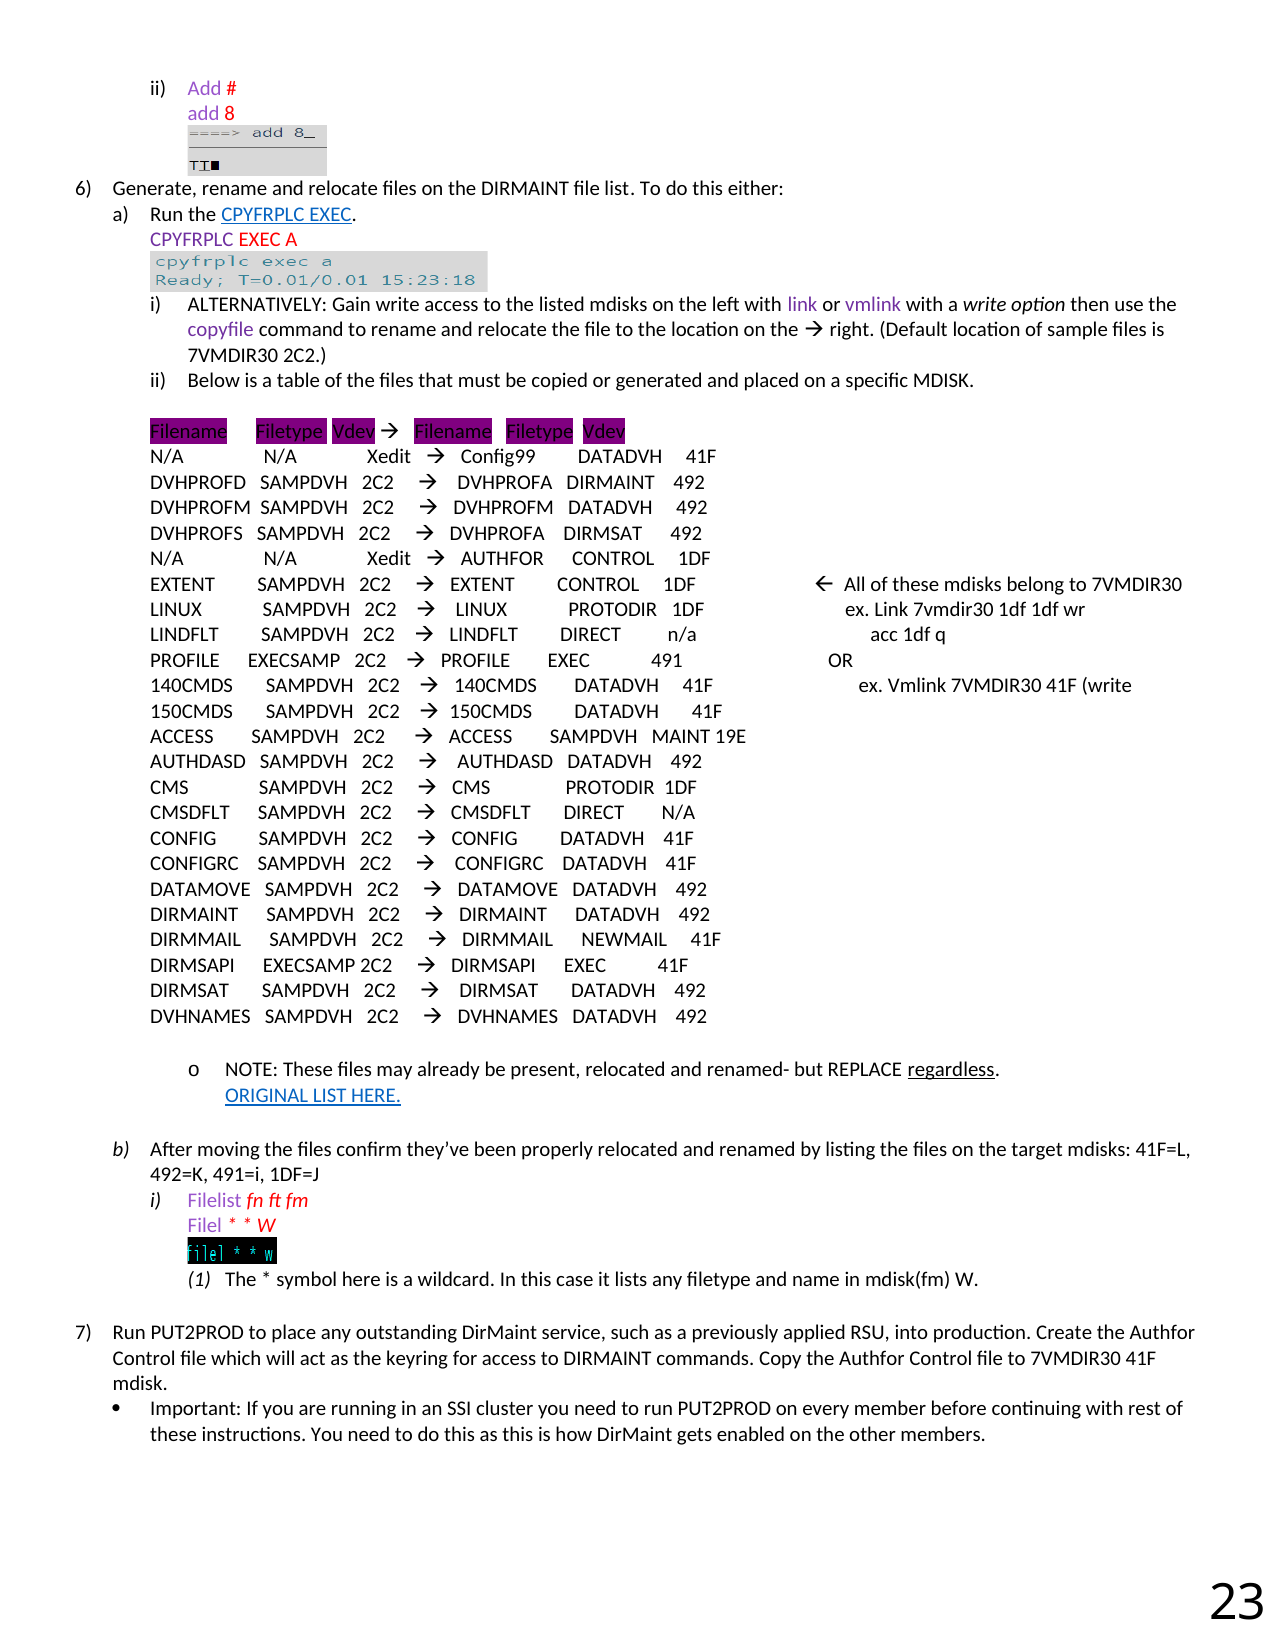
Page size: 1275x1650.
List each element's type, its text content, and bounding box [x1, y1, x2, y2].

picture [187, 125, 327, 176]
list NOTE: These files may already be present, relocated and renamed- but REPLACE regardless. ORIGINAL LIST HERE. [187, 1056, 1200, 1136]
list Filename Filetype Vdev Filename Filetype Vdev [150, 393, 1200, 444]
list Important: If you are running in an SSI cluster you need to run PUT2PROD on every member before continuing with rest of these instructions. You need to do this as this is how DirMaint gets enabled on the other members. [112, 1396, 1200, 1446]
list After moving the files confirm they’ve been properly relocated and renamed by listing the files on the target mdisks: 41F=L, 492=K, 491=i, 1DF=J [112, 1136, 1200, 1187]
list Generate, rename and relocate files on the DIRMAINT file list. To do this either: [75, 175, 1200, 201]
picture [187, 1237, 277, 1264]
list N/A N/A Xedit Config99 DATADVH 41F DVHPROFD SAMPDVH 2C2 DVHPROFA DIRMAINT 492 DVHPROFM SAMPDVH 2C2 DVHPROFM DATADVH 492 DVHPROFS SAMPDVH 2C2 DVHPROFA DIRMSAT 492 N/A N/A Xedit AUTHFOR CONTROL 1DF EXTENT SAMPDVH 2C2 EXTENT CONTROL 1DF All of these mdisks belong to 7VMDIR30 LINUX SAMPDVH 2C2 LINUX PROTODIR 1DF ex. Link 7vmdir30 1df 1df wr LINDFLT SAMPDVH 2C2 LINDFLT DIRECT n/a acc 1df q PROFILE EXECSAMP 2C2 PROFILE EXEC 491 OR 140CMDS SAMPDVH 2C2 140CMDS DATADVH 41F ex. Vmlink 7VMDIR30 41F (write 150CMDS SAMPDVH 2C2 150CMDS DATADVH 41F ACCESS SAMPDVH 2C2 ACCESS SAMPDVH MAINT 19E AUTHDASD SAMPDVH 2C2 AUTHDASD DATADVH 492 CMS SAMPDVH 2C2 CMS PROTODIR 1DF CMSDFLT SAMPDVH 2C2 CMSDFLT DIRECT N/A CONFIG SAMPDVH 2C2 CONFIG DATADVH 41F CONFIGRC SAMPDVH 2C2 CONFIGRC DATADVH 41F DATAMOVE SAMPDVH 2C2 DATAMOVE DATADVH 492 DIRMAINT SAMPDVH 2C2 DIRMAINT DATADVH 492 DIRMMAIL SAMPDVH 2C2 DIRMMAIL NEWMAIL 41F DIRMSAPI EXECSAMP 2C2 DIRMSAPI EXEC 41F DIRMSAT SAMPDVH 2C2 DIRMSAT DATADVH 492 DVHNAMES SAMPDVH 2C2 DVHNAMES DATADVH 492 [150, 444, 1200, 1056]
list Add # add 8 [150, 75, 1200, 175]
list Below is a table of the files that must be copied or generated and placed on a specific MDISK. [150, 367, 1200, 393]
list Run PUT2PROD to place any outstanding DirMaint service, such as a previously applied RSU, into production. Create the Authfor Control file which will act as the keyring for access to DIRMAINT commands. Copy the Authfor Control file to 7VMDIR30 41F mdisk. [75, 1319, 1200, 1396]
list Run the CPYFRPLC EXEC. CPYFRPLC EXEC A [112, 201, 1200, 291]
list Filelist fn ft fm Filel * * W [150, 1187, 1200, 1266]
list ALTERNATIVELY: Gain write access to the listed mdisks on the left with link or vmlink with a write option then use the copyfile command to rename and relocate the file to the location on the right. (Default location of sample files is 7VMDIR30 2C2.) [150, 291, 1200, 367]
list The * symbol here is a wildcard. In this case it lists any filetype and name in mdisk(fm) W. [187, 1266, 1200, 1319]
picture [150, 251, 488, 292]
